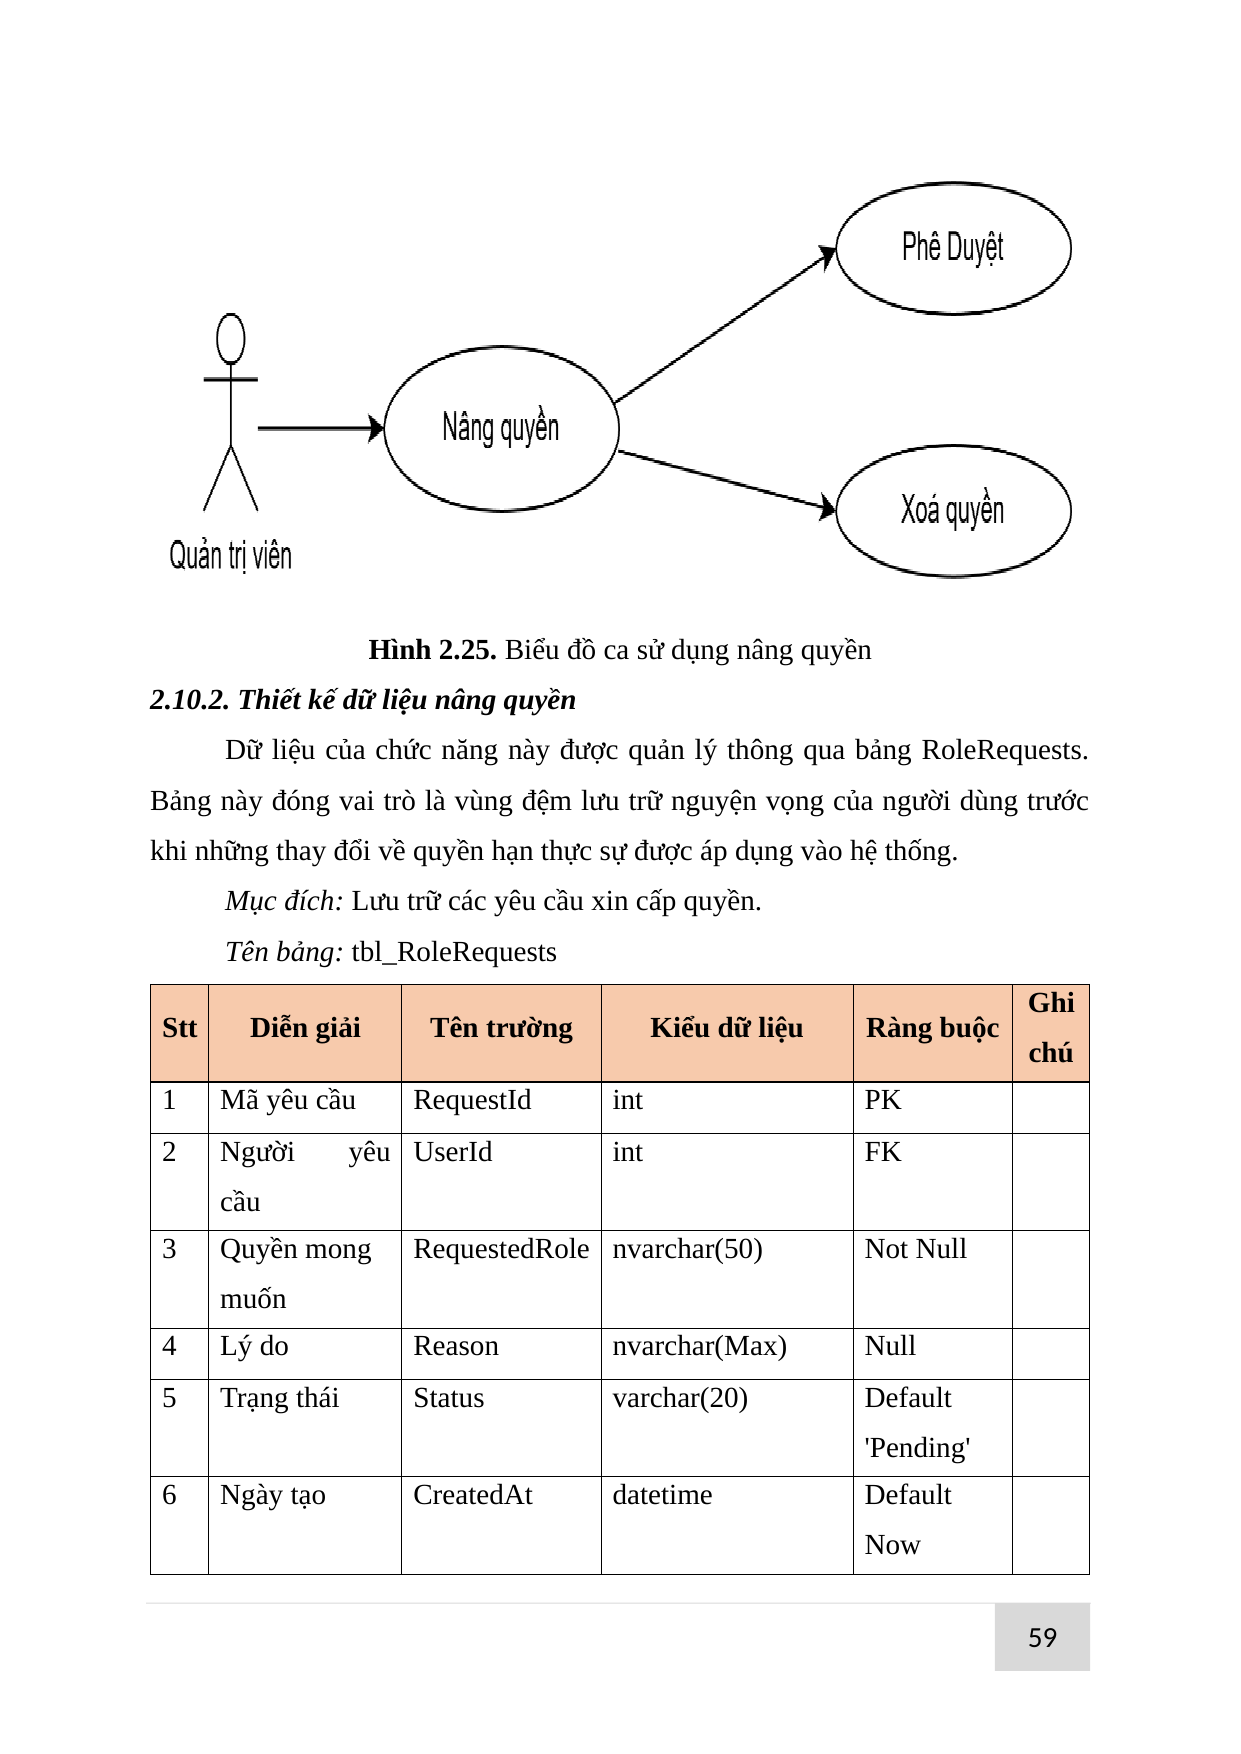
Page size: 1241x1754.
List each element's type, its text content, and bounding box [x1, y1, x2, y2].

table_cell Lý do [209, 1329, 401, 1379]
table_cell Default Now [854, 1477, 1012, 1573]
table_cell Status [402, 1380, 601, 1476]
table_header Ràng buộc [854, 985, 1012, 1081]
table_header Kiểu dữ liệu [602, 985, 853, 1081]
table_cell Not Null [854, 1231, 1012, 1327]
table_cell 5 [151, 1380, 208, 1476]
table_cell Null [854, 1329, 1012, 1379]
table_cell 2 [151, 1134, 208, 1230]
table_cell int [602, 1134, 853, 1230]
table_cell Reason [402, 1329, 601, 1379]
table_cell [1013, 1083, 1089, 1133]
table_cell Default 'Pending' [854, 1380, 1012, 1476]
table_cell 1 [151, 1083, 208, 1133]
table_cell Mã yêu cầu [209, 1083, 401, 1133]
table_cell nvarchar(Max) [602, 1329, 853, 1379]
table_cell datetime [602, 1477, 853, 1573]
table_cell Quyền mong muốn [209, 1231, 401, 1327]
table_cell UserId [402, 1134, 601, 1230]
table_cell 6 [151, 1477, 208, 1573]
table_cell [1013, 1477, 1089, 1573]
table_cell [1013, 1380, 1089, 1476]
table_cell [1013, 1329, 1089, 1379]
table_header Stt [151, 985, 208, 1081]
text Tên bảng: tbl_RoleRequests [225, 934, 1090, 967]
table_cell nvarchar(50) [602, 1231, 853, 1327]
table_cell int [602, 1083, 853, 1133]
table_header Ghi chú [1013, 985, 1089, 1081]
text Hình 2.25. Biểu đồ ca sử dụng nâng quyền [150, 615, 1090, 665]
table_cell 4 [151, 1329, 208, 1379]
table_cell RequestId [402, 1083, 601, 1133]
table_cell PK [854, 1083, 1012, 1133]
table_cell Ngày tạo [209, 1477, 401, 1573]
table_cell RequestedRole [402, 1231, 601, 1327]
table_cell FK [854, 1134, 1012, 1230]
table_header Tên trường [402, 985, 601, 1081]
text Mục đích: Lưu trữ các yêu cầu xin cấp quyền. [225, 883, 1090, 917]
table_cell Người yêu cầu [209, 1134, 401, 1230]
table_cell varchar(20) [602, 1380, 853, 1476]
table_header Diễn giải [209, 985, 401, 1081]
text Dữ liệu của chức năng này được quản lý thông qua bảng RoleRequests. Bảng này đóng vai trò là vùng đệm lưu trữ nguyện vọng của người dùng trước khi những thay đổi về quyền hạn thực sự được áp dụng vào hệ thống. [150, 732, 1090, 867]
subtitle 2.10.2. Thiết kế dữ liệu nâng quyền [150, 682, 1090, 716]
table_cell [1013, 1134, 1089, 1230]
picture [150, 150, 1090, 615]
table_cell 3 [151, 1231, 208, 1327]
table_cell Trạng thái [209, 1380, 401, 1476]
table_cell CreatedAt [402, 1477, 601, 1573]
table_cell [1013, 1231, 1089, 1327]
